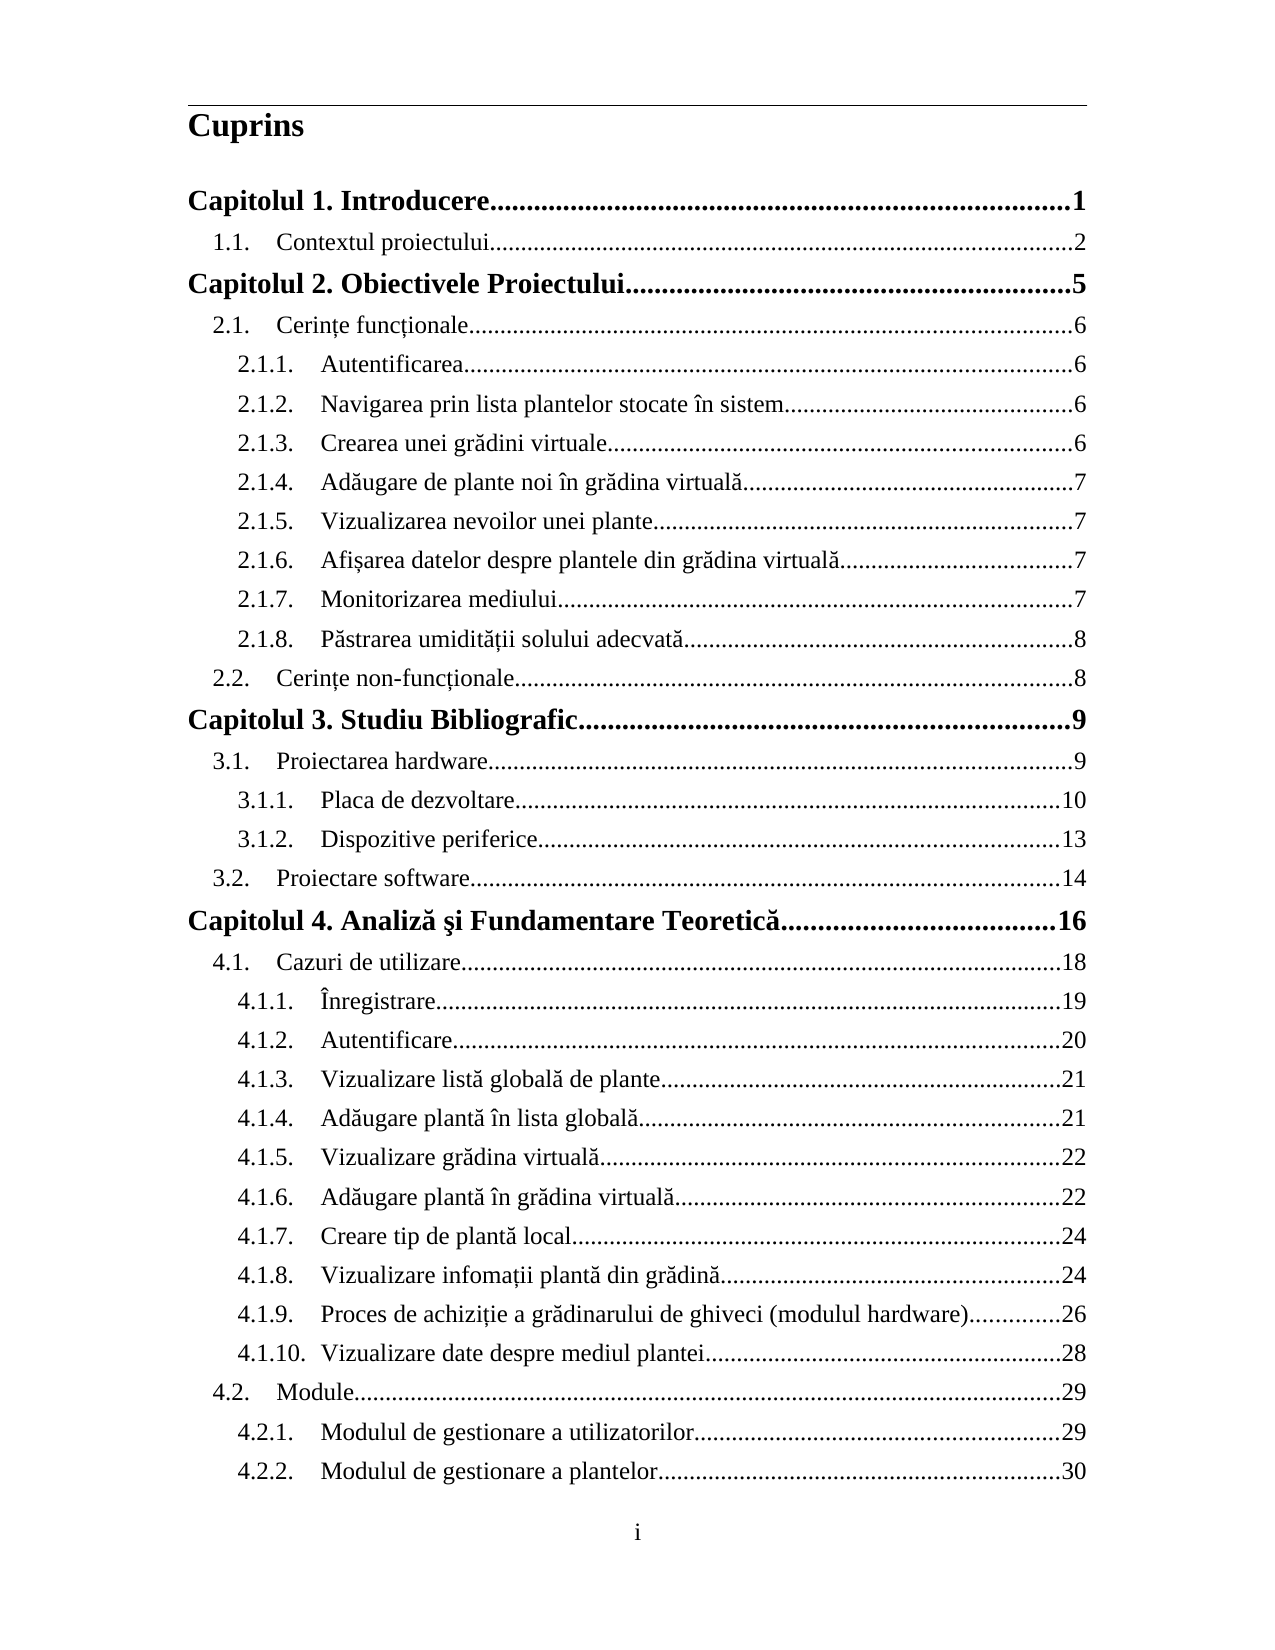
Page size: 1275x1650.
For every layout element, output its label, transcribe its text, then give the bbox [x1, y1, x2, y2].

text 2.1.3. Crearea unei grădini virtuale 6 [237, 428, 1087, 457]
text 2.1. Cerințe funcționale 6 [212, 310, 1087, 339]
text 4.1.9. Proces de achiziție a grădinarului de ghiveci (modulul hardware) 26 [237, 1299, 1087, 1328]
text 2.1.2. Navigarea prin lista plantelor stocate în sistem 6 [237, 389, 1087, 417]
text 4.1.10. Vizualizare date despre mediul plantei 28 [237, 1338, 1087, 1367]
text 4.2.2. Modulul de gestionare a plantelor 30 [237, 1456, 1087, 1484]
text 4.1.8. Vizualizare infomații plantă din grădină 24 [237, 1260, 1087, 1289]
text 4.1.4. Adăugare plantă în lista globală 21 [237, 1103, 1087, 1132]
text 4.1.2. Autentificare 20 [237, 1025, 1087, 1054]
text 2.1.4. Adăugare de plante noi în grădina virtuală 7 [237, 467, 1087, 496]
text Cuprins [187, 106, 1087, 144]
text 2.2. Cerințe non-funcționale 8 [212, 663, 1087, 692]
text Capitolul 1. Introducere 1 [187, 183, 1087, 217]
text 3.1.2. Dispozitive periferice 13 [237, 824, 1087, 853]
text Capitolul 2. Obiectivele Proiectului 5 [187, 266, 1087, 300]
text 4.2.1. Modulul de gestionare a utilizatorilor 29 [237, 1417, 1087, 1445]
text 4.1.3. Vizualizare listă globală de plante 21 [237, 1064, 1087, 1093]
text 4.1.5. Vizualizare grădina virtuală 22 [237, 1142, 1087, 1171]
text Capitolul 4. Analiză şi Fundamentare Teoretică 16 [187, 903, 1087, 936]
text 2.1.1. Autentificarea 6 [237, 349, 1087, 378]
text 2.1.8. Păstrarea umidității solului adecvată 8 [237, 624, 1087, 652]
text 1.1. Contextul proiectului 2 [212, 227, 1087, 256]
text 3.1. Proiectarea hardware 9 [212, 746, 1087, 775]
text 4.1.7. Creare tip de plantă local 24 [237, 1221, 1087, 1249]
text 2.1.6. Afișarea datelor despre plantele din grădina virtuală 7 [237, 545, 1087, 574]
text 2.1.7. Monitorizarea mediului 7 [237, 584, 1087, 613]
text 4.2. Module 29 [212, 1377, 1087, 1406]
text 2.1.5. Vizualizarea nevoilor unei plante 7 [237, 506, 1087, 535]
text 4.1.6. Adăugare plantă în grădina virtuală 22 [237, 1182, 1087, 1210]
text 4.1. Cazuri de utilizare 18 [212, 947, 1087, 975]
text 3.2. Proiectare software 14 [212, 863, 1087, 892]
text 4.1.1. Înregistrare 19 [237, 986, 1087, 1014]
text Capitolul 3. Studiu Bibliografic 9 [187, 702, 1087, 736]
text 3.1.1. Placa de dezvoltare 10 [237, 785, 1087, 814]
